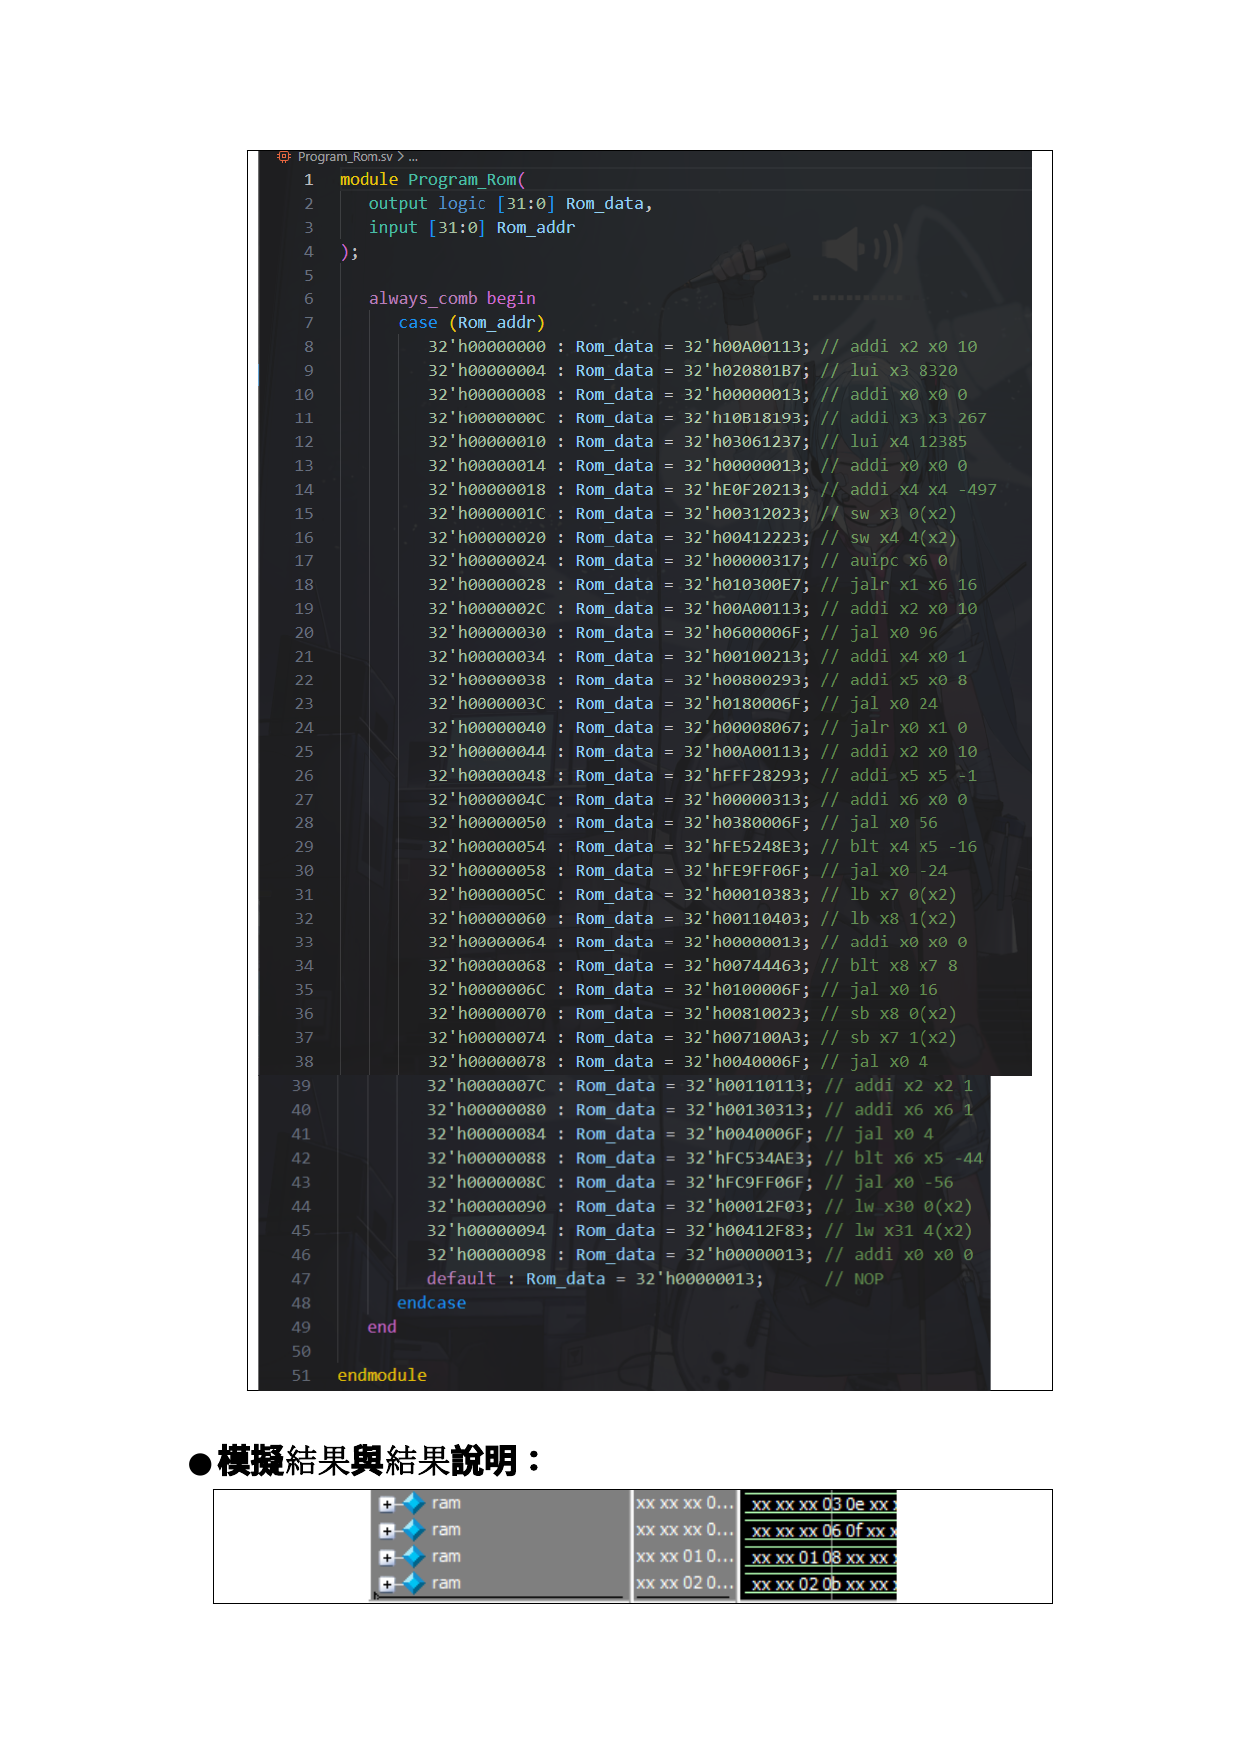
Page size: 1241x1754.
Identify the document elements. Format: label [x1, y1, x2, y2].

table_cell [991, 151, 1052, 1390]
picture [368, 1490, 897, 1603]
table_cell [248, 151, 258, 1390]
table_header [214, 1490, 368, 1603]
table_header [897, 1490, 1052, 1603]
picture [258, 151, 1032, 1391]
